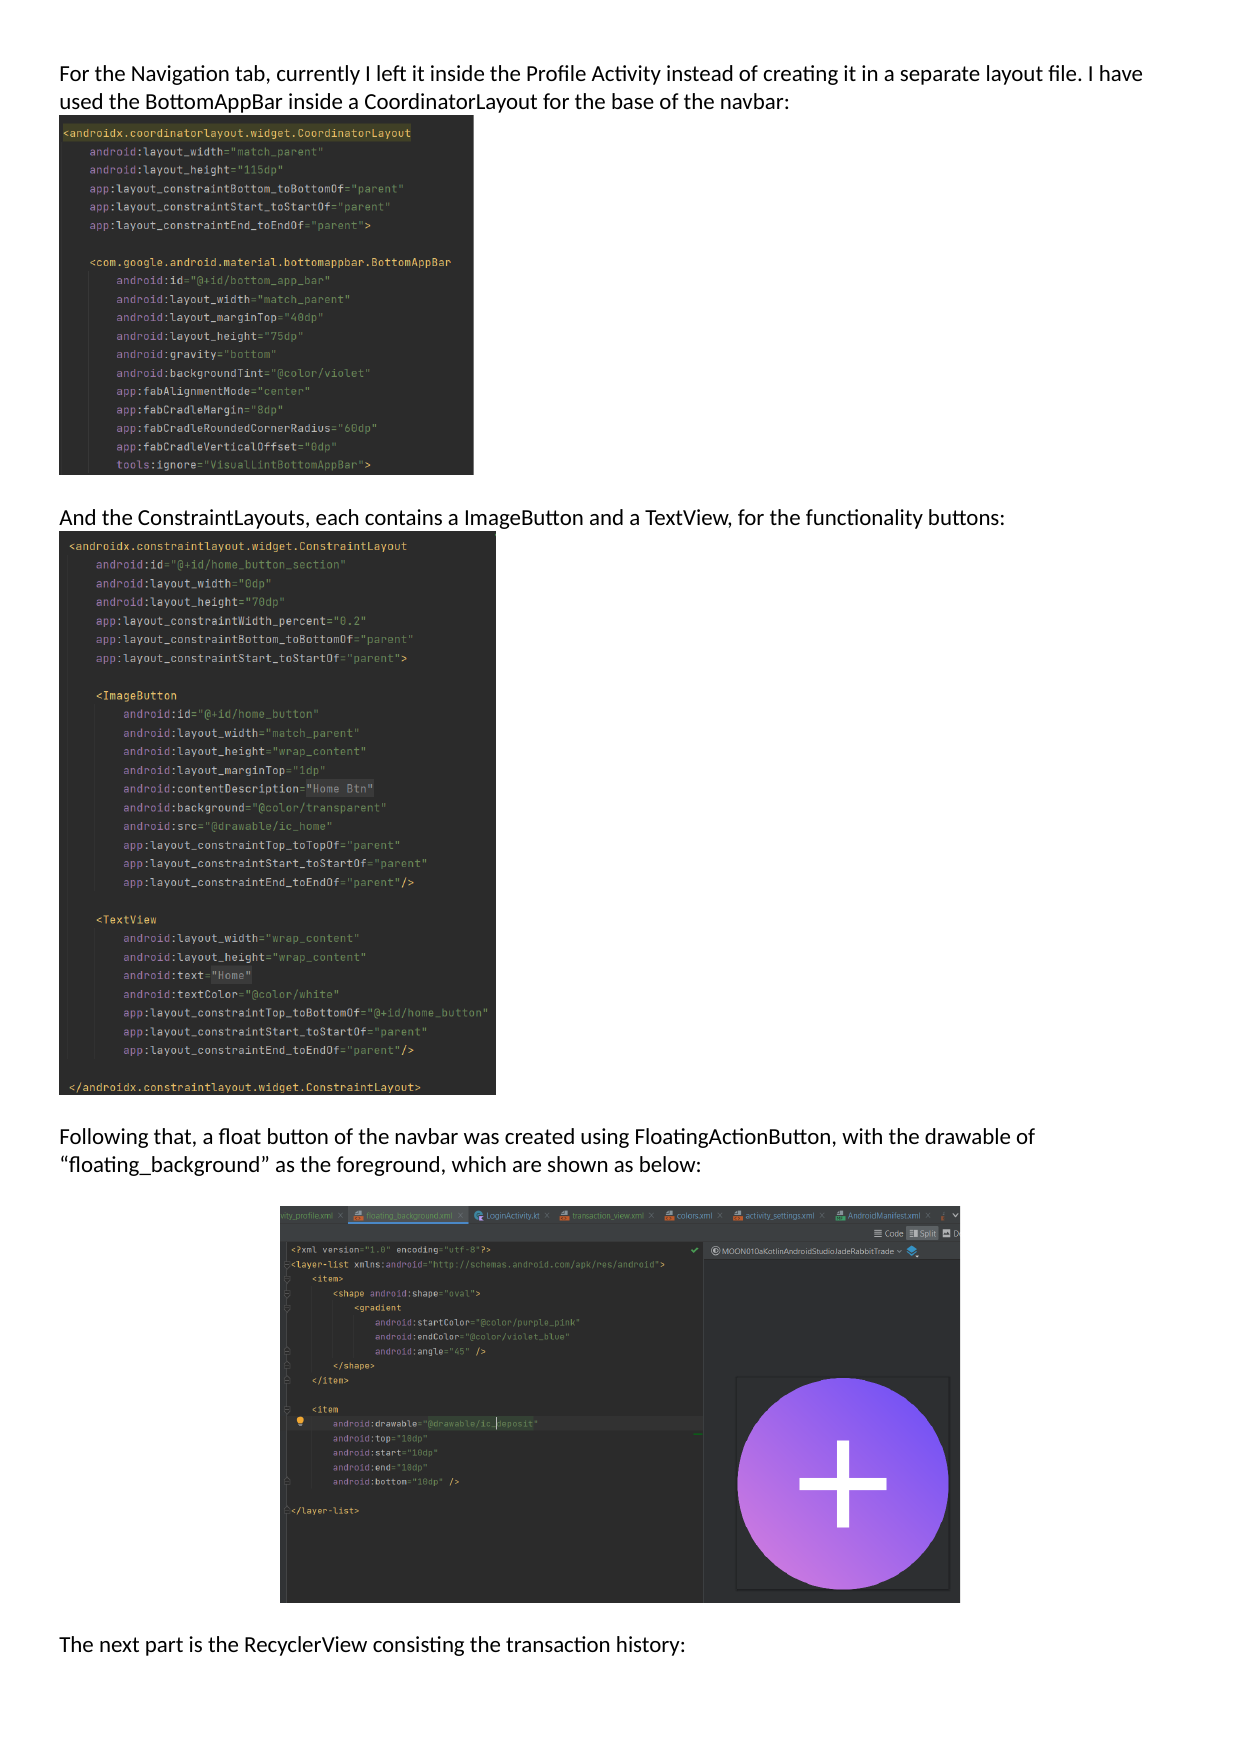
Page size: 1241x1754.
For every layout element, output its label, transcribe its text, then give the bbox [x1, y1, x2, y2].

picture [59, 531, 496, 1095]
text For the Navigation tab, currently I left it inside the Profile Activity instead of creating it in a separate layout file. I have used the BottomAppBar inside a CoordinatorLayout for the base of the navbar: [59, 59, 1181, 115]
text Following that, a float button of the navbar was created using FloatingActionButton, with the drawable of “floating_background” as the foreground, which are shown as below: [59, 1122, 1181, 1178]
picture [280, 1206, 961, 1603]
picture [59, 115, 474, 475]
text And the ConstraintLayouts, each contains a ImageButton and a TextView, for the functionality buttons: [59, 503, 1181, 531]
text The next part is the RecyclerView consisting the transaction history: [59, 1630, 1181, 1658]
